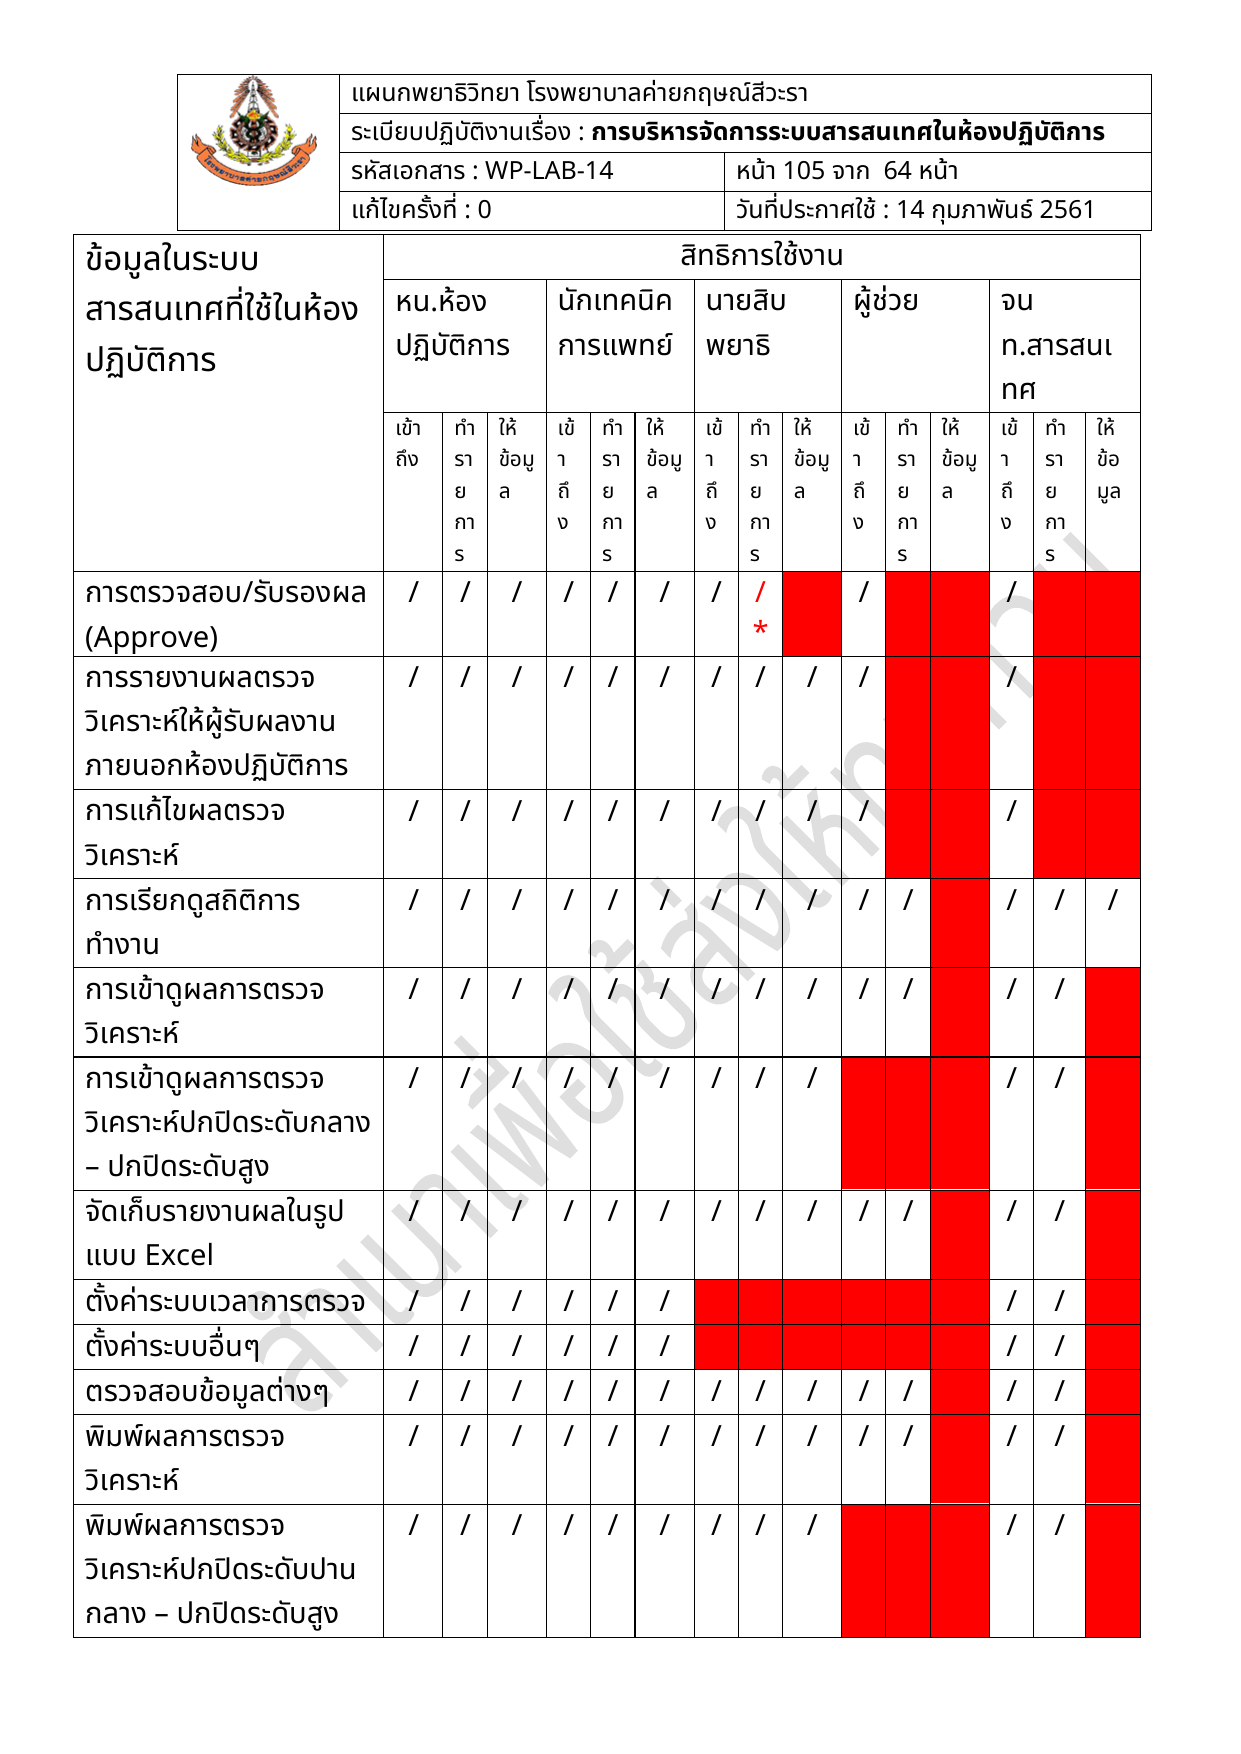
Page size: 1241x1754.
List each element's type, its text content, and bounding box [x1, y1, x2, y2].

table_cell / [990, 1505, 1033, 1637]
table_cell [931, 879, 989, 967]
table_cell ให้ข้อมูล [488, 413, 546, 571]
table_cell [931, 1325, 989, 1369]
table_cell [931, 1280, 989, 1324]
table_cell เข้าถึง [842, 413, 885, 571]
table_cell [931, 572, 989, 656]
table_cell ให้ข้อมูล [931, 413, 989, 571]
table_cell / [842, 1415, 885, 1503]
table_cell / [783, 657, 841, 789]
table_cell การรายงานผลตรวจวิเคราะห์ให้ผู้รับผลงานภายนอกห้องปฏิบัติการ [74, 657, 383, 789]
table_cell / [443, 1415, 487, 1503]
table_cell นักเทคนิคการแพทย์ [547, 280, 694, 412]
table_cell / [636, 968, 694, 1056]
table_header สิทธิการใช้งาน [384, 235, 1140, 279]
table_cell [739, 1325, 782, 1369]
table_cell / [488, 572, 546, 656]
table_cell [1086, 1505, 1140, 1637]
table_cell / [488, 1415, 546, 1503]
table_cell / [1086, 879, 1140, 967]
table_cell / [990, 1058, 1033, 1189]
table_cell [1086, 1280, 1140, 1324]
table_cell / [384, 657, 442, 789]
table_cell / [636, 879, 694, 967]
table_cell / [488, 657, 546, 789]
table_cell / [842, 879, 885, 967]
table_cell / [1034, 1191, 1085, 1279]
table_cell / [695, 1058, 738, 1189]
table_cell / [488, 968, 546, 1056]
table_cell / [547, 1191, 590, 1279]
table_cell / [591, 572, 634, 656]
table_cell / [886, 1415, 930, 1503]
table_cell / [547, 1415, 590, 1503]
table_cell / [739, 1058, 782, 1189]
table_cell [931, 657, 989, 789]
table_cell / [547, 1058, 590, 1189]
table_cell / [488, 1370, 546, 1414]
table_cell จนท.สารสนเทศ [990, 280, 1140, 412]
table_cell / [1034, 879, 1085, 967]
table_cell / [443, 1191, 487, 1279]
table_cell พิมพ์ผลการตรวจวิเคราะห์ [74, 1415, 383, 1503]
table_cell / [488, 790, 546, 878]
table_cell / [443, 968, 487, 1056]
table_cell / [739, 1191, 782, 1279]
table_cell [783, 1325, 841, 1369]
table_cell / [783, 1191, 841, 1279]
table_cell ทำรายการ [591, 413, 634, 571]
table_cell [1086, 1415, 1140, 1503]
table_cell การตรวจสอบ/รับรองผล (Approve) [74, 572, 383, 656]
table_cell ทำราย การ [1034, 413, 1085, 571]
table_cell / [695, 879, 738, 967]
table_cell [886, 1280, 930, 1324]
table_cell / [443, 879, 487, 967]
table_cell / [1034, 1058, 1085, 1189]
table_cell / [990, 572, 1033, 656]
table_cell เข้าถึง [384, 413, 442, 571]
table_cell ทำรายการ [886, 413, 930, 571]
table_cell [842, 1280, 885, 1324]
table_cell / [739, 1370, 782, 1414]
table_cell / [636, 1280, 694, 1324]
table_cell [931, 1505, 989, 1637]
table_cell [931, 1370, 989, 1414]
table_cell / [636, 1325, 694, 1369]
table_cell / [842, 657, 885, 789]
table_cell [695, 1280, 738, 1324]
table_cell / [384, 1415, 442, 1503]
table_cell / [384, 790, 442, 878]
table_cell / [842, 968, 885, 1056]
table_cell หน.ห้องปฏิบัติการ [384, 280, 546, 412]
table_cell / [739, 879, 782, 967]
table_cell / [636, 790, 694, 878]
table_cell / [695, 572, 738, 656]
table_cell /* [739, 572, 782, 656]
table_cell / [636, 572, 694, 656]
table_cell ให้ข้อมูล [783, 413, 841, 571]
table_cell / [591, 1325, 634, 1369]
table_cell / [783, 968, 841, 1056]
table_cell / [488, 879, 546, 967]
table_cell / [783, 790, 841, 878]
table_cell / [739, 1505, 782, 1637]
table_cell / [695, 657, 738, 789]
table_cell / [739, 657, 782, 789]
table_cell / [547, 657, 590, 789]
table_cell / [591, 790, 634, 878]
table_cell / [488, 1505, 546, 1637]
table_cell / [695, 1191, 738, 1279]
table_cell / [488, 1058, 546, 1189]
table_cell พิมพ์ผลการตรวจวิเคราะห์ปกปิดระดับปานกลาง – ปกปิดระดับสูง [74, 1505, 383, 1637]
table_cell เข้าถึง [695, 413, 738, 571]
table_cell / [547, 790, 590, 878]
table_cell / [443, 1505, 487, 1637]
table_cell / [547, 1505, 590, 1637]
table_cell / [1034, 1280, 1085, 1324]
table_cell [1086, 572, 1140, 656]
table_cell นายสิบพยาธิ [695, 280, 841, 412]
table_cell / [488, 1325, 546, 1369]
table_cell การแก้ไขผลตรวจวิเคราะห์ [74, 790, 383, 878]
table_cell / [842, 790, 885, 878]
table_cell ทำรายการ [739, 413, 782, 571]
table_cell [886, 1325, 930, 1369]
table_cell [783, 1280, 841, 1324]
table_cell [931, 790, 989, 878]
table_cell / [636, 1191, 694, 1279]
table_cell / [547, 1280, 590, 1324]
table_cell [842, 1058, 885, 1189]
table_cell / [886, 1191, 930, 1279]
table_cell / [783, 879, 841, 967]
table_cell / [1034, 968, 1085, 1056]
table_cell [783, 572, 841, 656]
table_cell / [547, 1370, 590, 1414]
table_cell / [783, 1505, 841, 1637]
table_cell การเรียกดูสถิติการทำงาน [74, 879, 383, 967]
table_cell / [695, 968, 738, 1056]
table_cell / [384, 1325, 442, 1369]
table_cell / [443, 1058, 487, 1189]
table_cell / [384, 879, 442, 967]
table_cell / [842, 1191, 885, 1279]
table_cell ทำรายการ [443, 413, 487, 571]
table_cell [886, 1505, 930, 1637]
table_cell [886, 1058, 930, 1189]
table_cell / [384, 1191, 442, 1279]
table_cell / [384, 1280, 442, 1324]
table_cell / [636, 657, 694, 789]
table_cell / [384, 1058, 442, 1189]
table_cell / [443, 572, 487, 656]
table_cell / [990, 1370, 1033, 1414]
table_cell / [990, 879, 1033, 967]
table_cell / [488, 1191, 546, 1279]
table_cell / [636, 1505, 694, 1637]
table_cell [1034, 790, 1085, 878]
picture [188, 75, 318, 187]
table_cell / [842, 572, 885, 656]
table_cell / [547, 879, 590, 967]
table_cell / [990, 1191, 1033, 1279]
table_cell ตรวจสอบข้อมูลต่างๆ [74, 1370, 383, 1414]
table_cell ตั้งค่าระบบอื่นๆ [74, 1325, 383, 1369]
table_cell [1034, 657, 1085, 789]
table_cell / [695, 790, 738, 878]
table_cell / [443, 1370, 487, 1414]
table_cell / [488, 1280, 546, 1324]
table_cell / [384, 1505, 442, 1637]
table_cell / [591, 1191, 634, 1279]
table_cell / [990, 790, 1033, 878]
table_cell / [443, 1280, 487, 1324]
table_cell [886, 657, 930, 789]
table_cell / [384, 572, 442, 656]
table_cell / [443, 1325, 487, 1369]
table_cell / [739, 790, 782, 878]
table_cell [1086, 657, 1140, 789]
table_cell ผู้ช่วย [842, 280, 989, 412]
table_cell [886, 790, 930, 878]
table_cell ตั้งค่าระบบเวลาการตรวจ [74, 1280, 383, 1324]
table_cell / [384, 1370, 442, 1414]
table_cell / [547, 968, 590, 1056]
table_cell / [443, 657, 487, 789]
table_cell / [636, 1415, 694, 1503]
table_cell / [591, 1505, 634, 1637]
table_cell [1034, 572, 1085, 656]
table_cell / [591, 879, 634, 967]
table_cell / [547, 1325, 590, 1369]
table_cell [1086, 790, 1140, 878]
table_cell เข้าถึง [990, 413, 1033, 571]
table_cell / [591, 1280, 634, 1324]
table_cell [1086, 1058, 1140, 1189]
table_cell / [695, 1370, 738, 1414]
table_cell / [636, 1058, 694, 1189]
table_cell / [591, 1415, 634, 1503]
table_cell / [990, 1325, 1033, 1369]
table_cell / [783, 1415, 841, 1503]
table_cell [931, 1415, 989, 1503]
table_cell / [591, 657, 634, 789]
table_cell / [695, 1415, 738, 1503]
table_cell [739, 1280, 782, 1324]
table_cell [931, 1058, 989, 1189]
table_cell / [990, 968, 1033, 1056]
table_cell / [886, 879, 930, 967]
table_cell / [739, 1415, 782, 1503]
table_cell [931, 1191, 989, 1279]
table_cell [1086, 1370, 1140, 1414]
table_cell / [695, 1505, 738, 1637]
table_cell / [547, 572, 590, 656]
table_cell / [842, 1370, 885, 1414]
table_cell / [990, 1280, 1033, 1324]
table_cell / [636, 1370, 694, 1414]
table_cell การเข้าดูผลการตรวจวิเคราะห์ปกปิดระดับกลาง – ปกปิดระดับสูง [74, 1058, 383, 1189]
table_cell / [886, 968, 930, 1056]
table_cell ให้ข้อมูล [636, 413, 694, 571]
table_cell / [783, 1058, 841, 1189]
table_cell เข้าถึง [547, 413, 590, 571]
table_cell / [990, 657, 1033, 789]
table_cell / [886, 1370, 930, 1414]
table_cell / [990, 1415, 1033, 1503]
table_header ข้อมูลในระบบสารสนเทศที่ใช้ในห้องปฏิบัติการ [74, 235, 383, 571]
table_cell [886, 572, 930, 656]
table_cell / [591, 968, 634, 1056]
table_cell / [1034, 1370, 1085, 1414]
table_cell / [1034, 1325, 1085, 1369]
table_cell [1086, 1325, 1140, 1369]
table_cell [842, 1505, 885, 1637]
table_cell / [783, 1370, 841, 1414]
table_cell จัดเก็บรายงานผลในรูปแบบ Excel [74, 1191, 383, 1279]
table_cell [1086, 1191, 1140, 1279]
table_cell [842, 1325, 885, 1369]
table_cell / [1034, 1415, 1085, 1503]
table_cell / [591, 1370, 634, 1414]
table_cell / [739, 968, 782, 1056]
table_cell [1086, 968, 1140, 1056]
table_cell [695, 1325, 738, 1369]
table_cell / [384, 968, 442, 1056]
table_cell / [1034, 1505, 1085, 1637]
table_cell [931, 968, 989, 1056]
table_cell / [443, 790, 487, 878]
table_cell / [591, 1058, 634, 1189]
table_cell ให้ข้อมูล [1086, 413, 1140, 571]
table_cell การเข้าดูผลการตรวจวิเคราะห์ [74, 968, 383, 1056]
